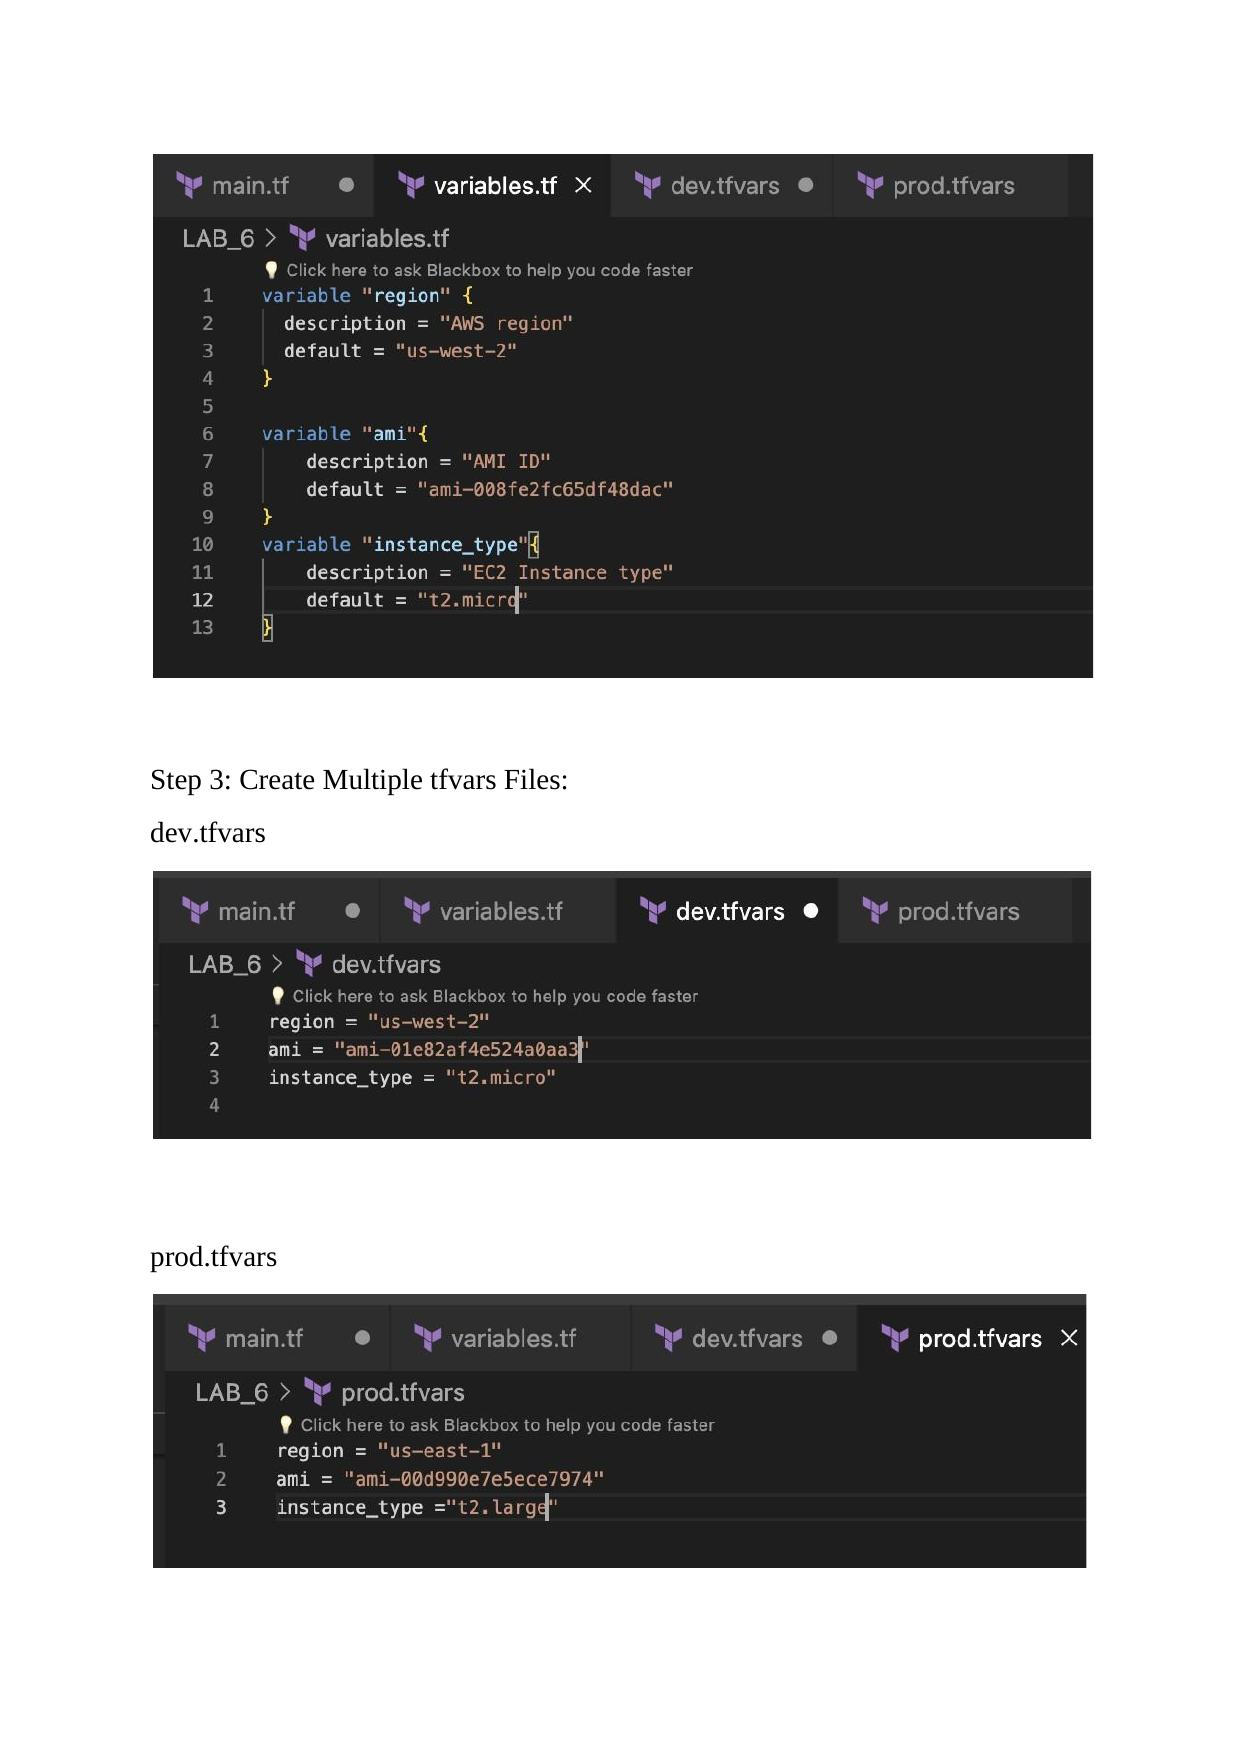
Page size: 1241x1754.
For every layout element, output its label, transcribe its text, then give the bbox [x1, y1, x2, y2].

picture [153, 154, 1094, 678]
text Step 3: Create Multiple tfvars Files: dev.tfvars [150, 762, 676, 849]
picture [153, 1294, 1087, 1568]
picture [153, 871, 1092, 1139]
text prod.tfvars [150, 1239, 1111, 1272]
